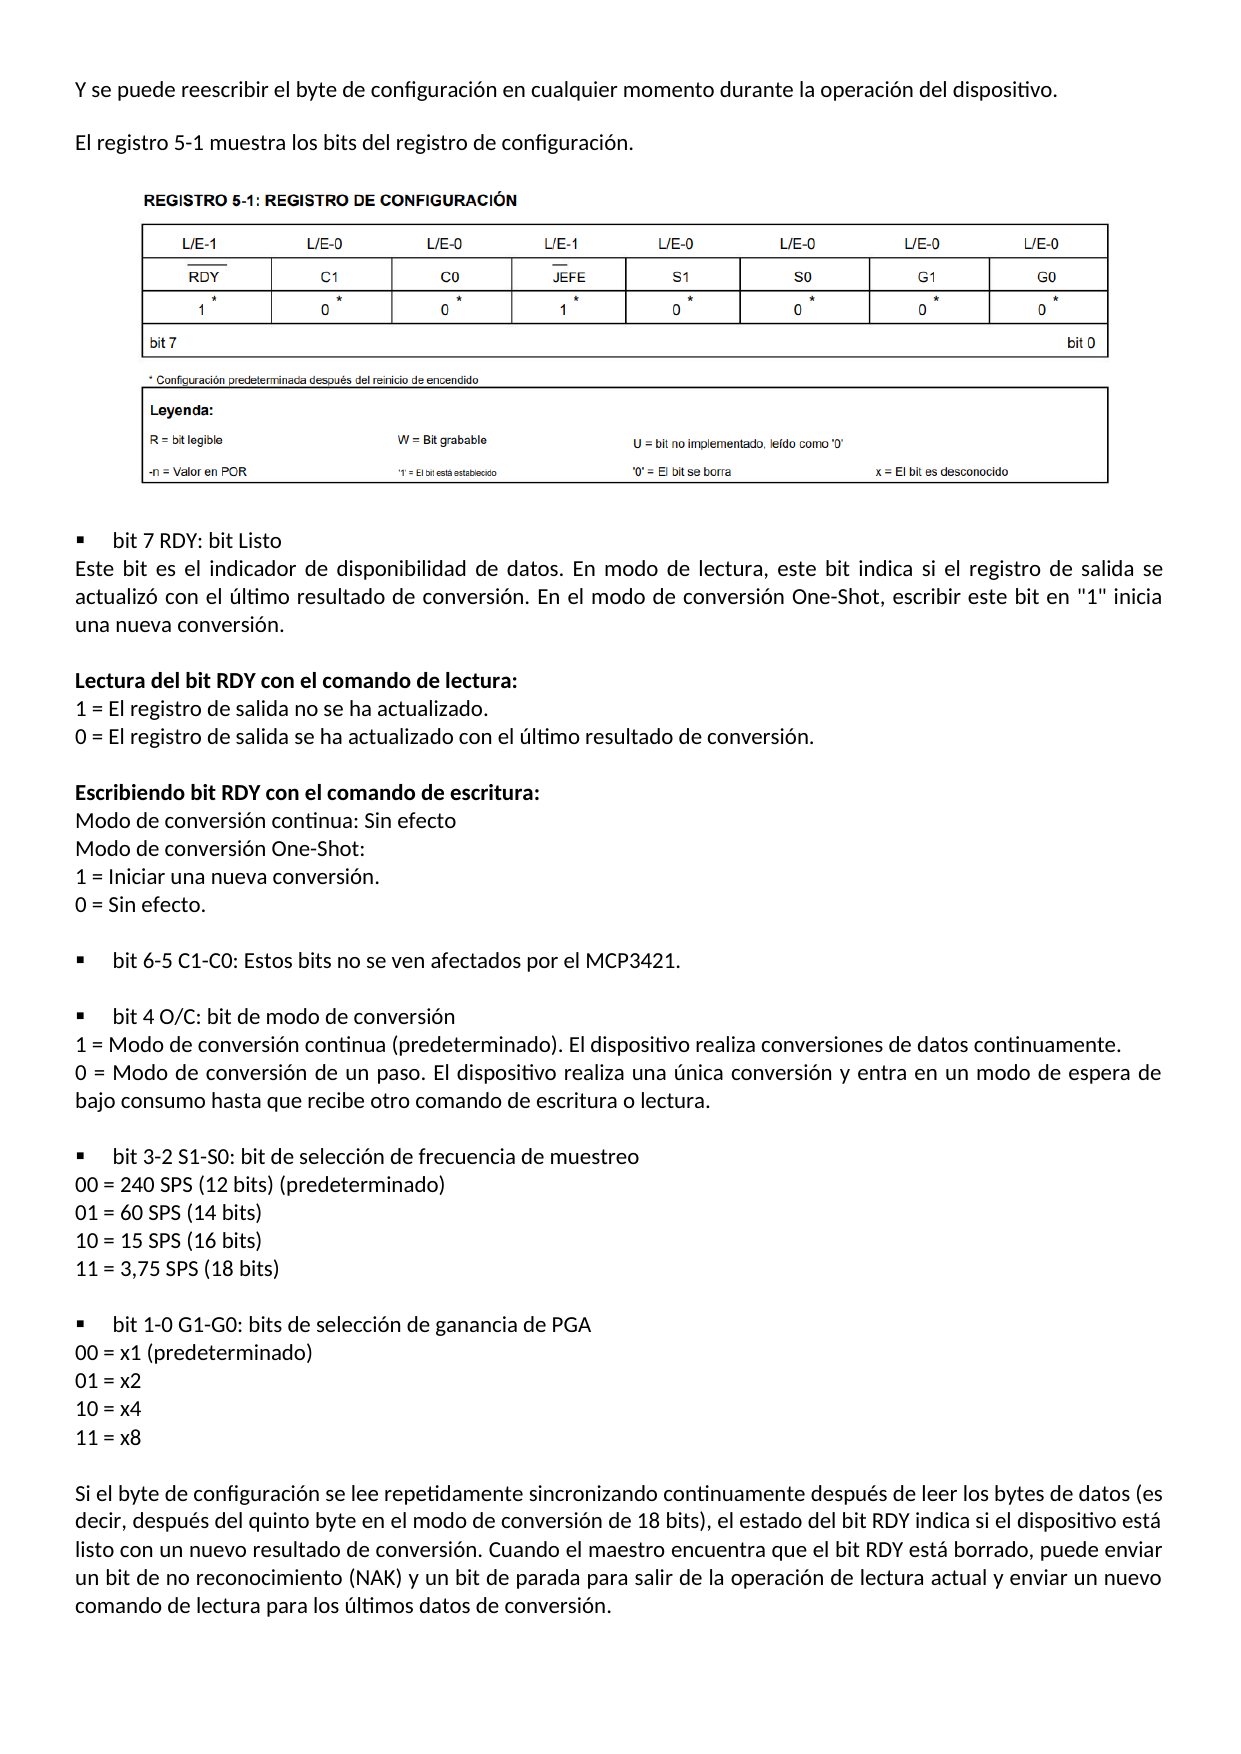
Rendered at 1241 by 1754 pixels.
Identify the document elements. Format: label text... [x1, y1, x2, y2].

text 11 = x8 [75, 1423, 1165, 1451]
text Si el byte de configuración se lee repetidamente sincronizando continuamente después de leer los bytes de datos (es decir, después del quinto byte en el modo de conversión de 18 bits), el estado del bit RDY indica si el dispositivo está listo con un nuevo resultado de conversión. Cuando el maestro encuentra que el bit RDY está borrado, puede enviar un bit de no reconocimiento (NAK) y un bit de parada para salir de la operación de lectura actual y enviar un nuevo comando de lectura para los últimos datos de conversión. [75, 1479, 1165, 1619]
text 0 = El registro de salida se ha actualizado con el último resultado de conversión. [75, 722, 1165, 750]
list bit 6-5 C1-C0: Estos bits no se ven afectados por el MCP3421. [75, 946, 1165, 974]
text Lectura del bit RDY con el comando de lectura: [75, 666, 1165, 694]
picture [97, 181, 1143, 501]
text 00 = 240 SPS (12 bits) (predeterminado) [75, 1170, 1165, 1198]
text 01 = 60 SPS (14 bits) [75, 1198, 1165, 1226]
list bit 7 RDY: bit Listo [75, 526, 1165, 554]
text 10 = x4 [75, 1394, 1165, 1423]
text 1 = Iniciar una nueva conversión. [75, 862, 1165, 890]
text 00 = x1 (predeterminado) [75, 1338, 1165, 1367]
list bit 4 O/C: bit de modo de conversión [75, 1002, 1165, 1030]
text 11 = 3,75 SPS (18 bits) [75, 1254, 1165, 1282]
text 1 = El registro de salida no se ha actualizado. [75, 694, 1165, 722]
text Este bit es el indicador de disponibilidad de datos. En modo de lectura, este bit indica si el registro de salida se actualizó con el último resultado de conversión. En el modo de conversión One-Shot, escribir este bit en "1" inicia una nueva conversión. [75, 554, 1165, 638]
text 01 = x2 [75, 1367, 1165, 1394]
text Escribiendo bit RDY con el comando de escritura: [75, 778, 1165, 806]
text Y se puede reescribir el byte de configuración en cualquier momento durante la operación del dispositivo. [75, 75, 1165, 103]
text El registro 5-1 muestra los bits del registro de configuración. [75, 128, 1165, 156]
list bit 1-0 G1-G0: bits de selección de ganancia de PGA [75, 1311, 1165, 1338]
list bit 3-2 S1-S0: bit de selección de frecuencia de muestreo [75, 1142, 1165, 1170]
text Modo de conversión continua: Sin efecto [75, 806, 1165, 834]
text 10 = 15 SPS (16 bits) [75, 1226, 1165, 1254]
text 0 = Sin efecto. [75, 890, 1165, 918]
text 0 = Modo de conversión de un paso. El dispositivo realiza una única conversión y entra en un modo de espera de bajo consumo hasta que recibe otro comando de escritura o lectura. [75, 1058, 1165, 1114]
text 1 = Modo de conversión continua (predeterminado). El dispositivo realiza conversiones de datos continuamente. [75, 1030, 1165, 1058]
text Modo de conversión One-Shot: [75, 834, 1165, 862]
